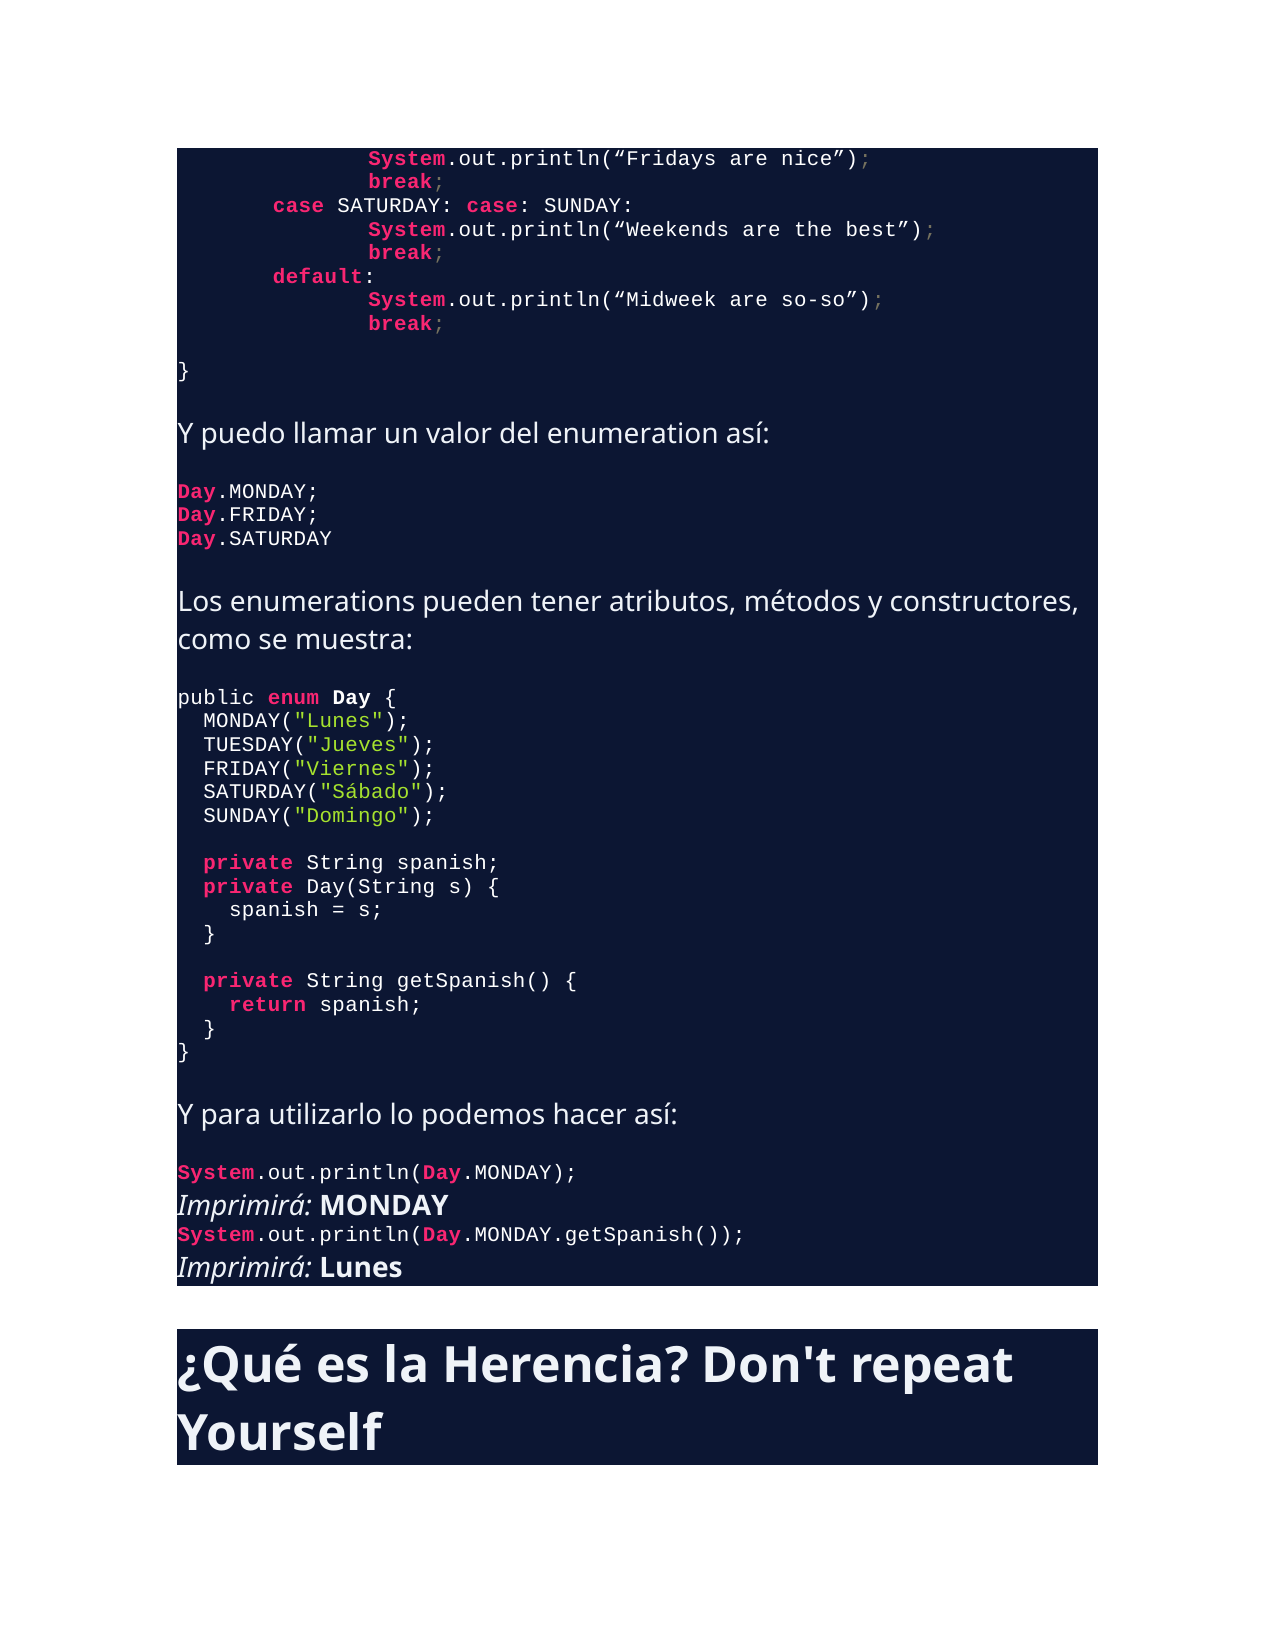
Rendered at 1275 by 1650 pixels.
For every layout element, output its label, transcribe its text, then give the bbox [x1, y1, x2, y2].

text default: [177, 266, 1098, 289]
text return spanish; [177, 994, 1098, 1018]
text break; [177, 242, 1098, 266]
text Y puedo llamar un valor del enumeration así: [177, 413, 1098, 452]
text FRIDAY("Viernes"); [177, 758, 1098, 781]
text Day.FRIDAY; [177, 504, 1098, 528]
text } [177, 923, 1098, 947]
text System.out.println(“Midweek are so-so”); [177, 289, 1098, 313]
text Y para utilizarlo lo podemos hacer así: [177, 1094, 1098, 1132]
text public enum Day { [177, 687, 1098, 710]
text System.out.println(“Fridays are nice”); [177, 148, 1098, 171]
text Day.SATURDAY [177, 528, 1098, 552]
text case SATURDAY: case: SUNDAY: [177, 195, 1098, 218]
text Imprimirá: MONDAY [177, 1185, 1098, 1224]
text MONDAY("Lunes"); [177, 710, 1098, 734]
text } [177, 1018, 1098, 1041]
text TUESDAY("Jueves"); [177, 734, 1098, 758]
text Los enumerations pueden tener atributos, métodos y constructores, como se muestra: [177, 581, 1098, 657]
text private String spanish; [177, 852, 1098, 876]
text private Day(String s) { [177, 876, 1098, 899]
text } [177, 360, 1098, 384]
text private String getSpanish() { [177, 970, 1098, 994]
text System.out.println(Day.MONDAY); [177, 1162, 1098, 1185]
text Imprimirá: Lunes [177, 1247, 1098, 1286]
subtitle ¿Qué es la Herencia? Don't repeat Yourself [177, 1329, 1098, 1465]
text System.out.println(Day.MONDAY.getSpanish()); [177, 1224, 1098, 1247]
text break; [177, 313, 1098, 337]
text } [177, 1041, 1098, 1065]
text SATURDAY("Sábado"); [177, 781, 1098, 805]
text break; [177, 171, 1098, 195]
text System.out.println(“Weekends are the best”); [177, 218, 1098, 242]
text SUNDAY("Domingo"); [177, 805, 1098, 828]
text Day.MONDAY; [177, 481, 1098, 504]
text spanish = s; [177, 899, 1098, 923]
